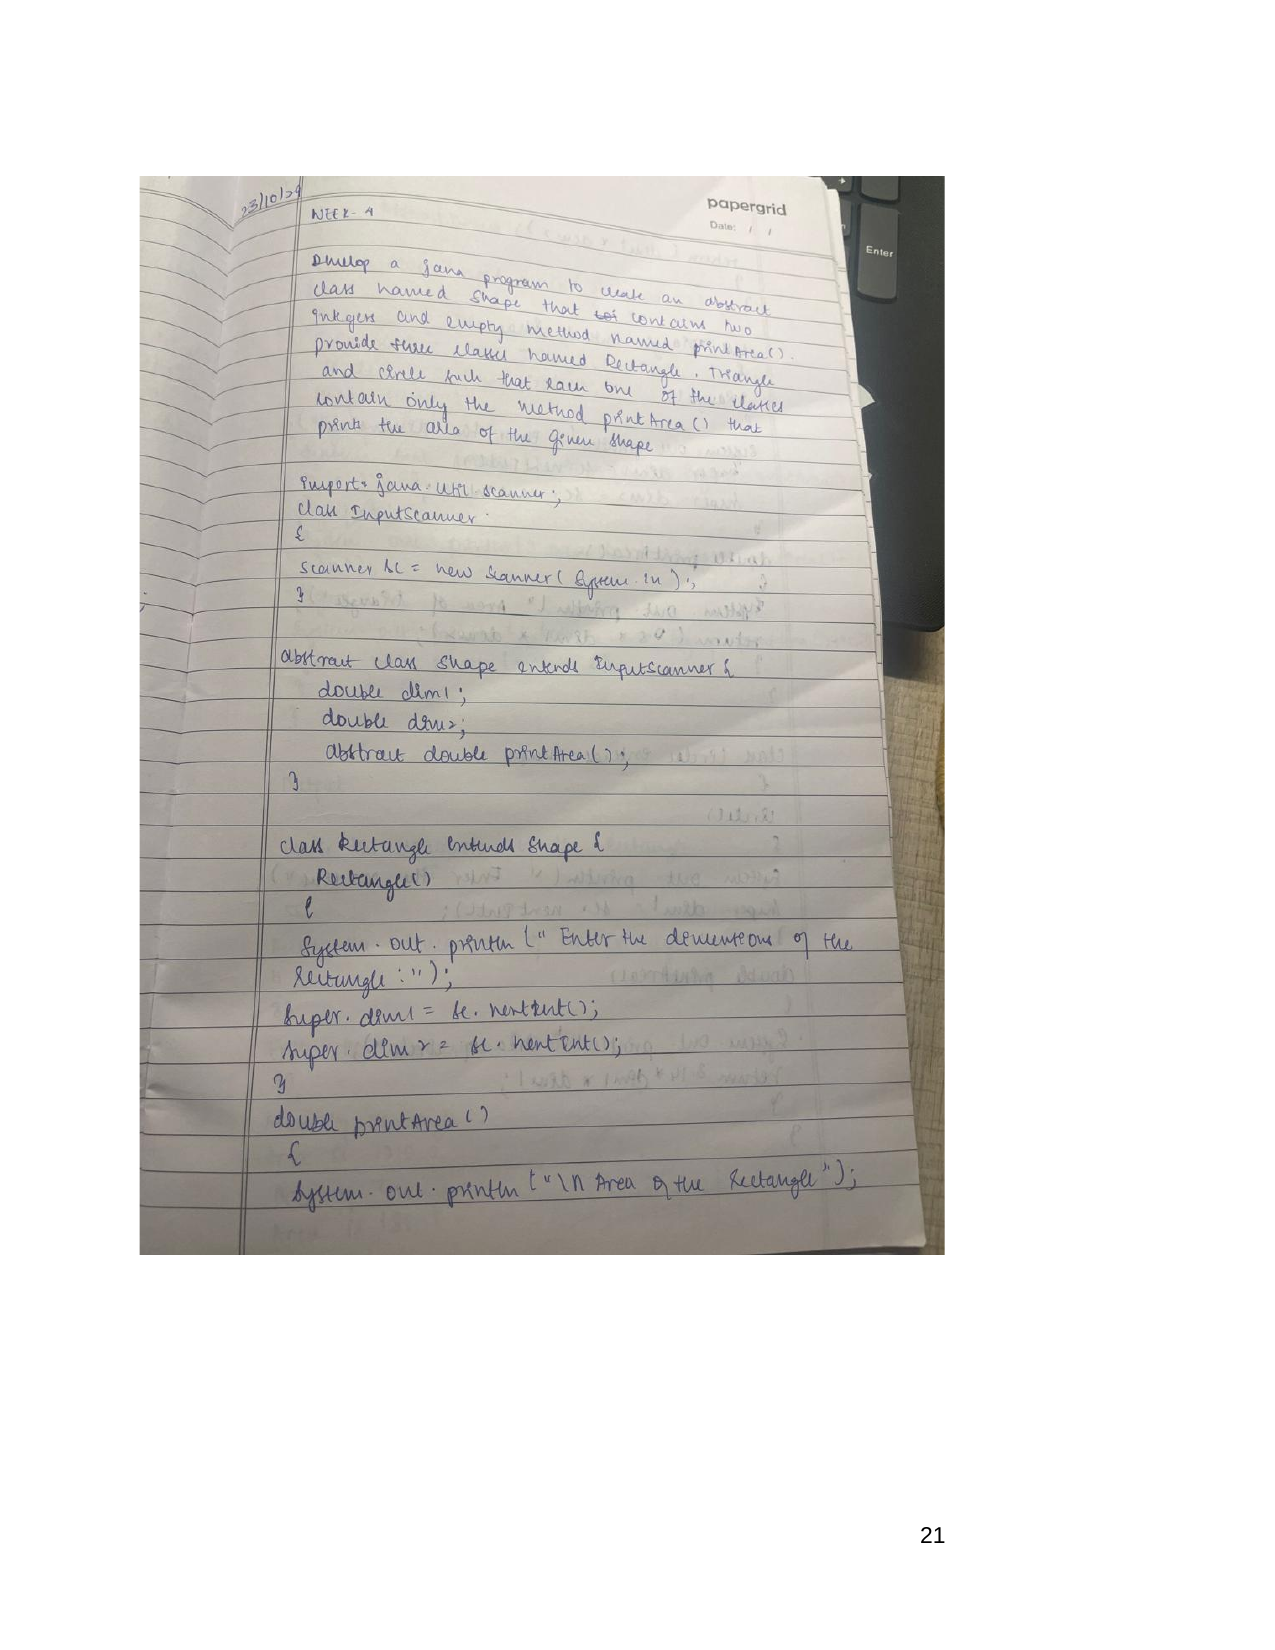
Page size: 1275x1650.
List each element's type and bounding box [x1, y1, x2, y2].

picture [139, 176, 945, 1255]
